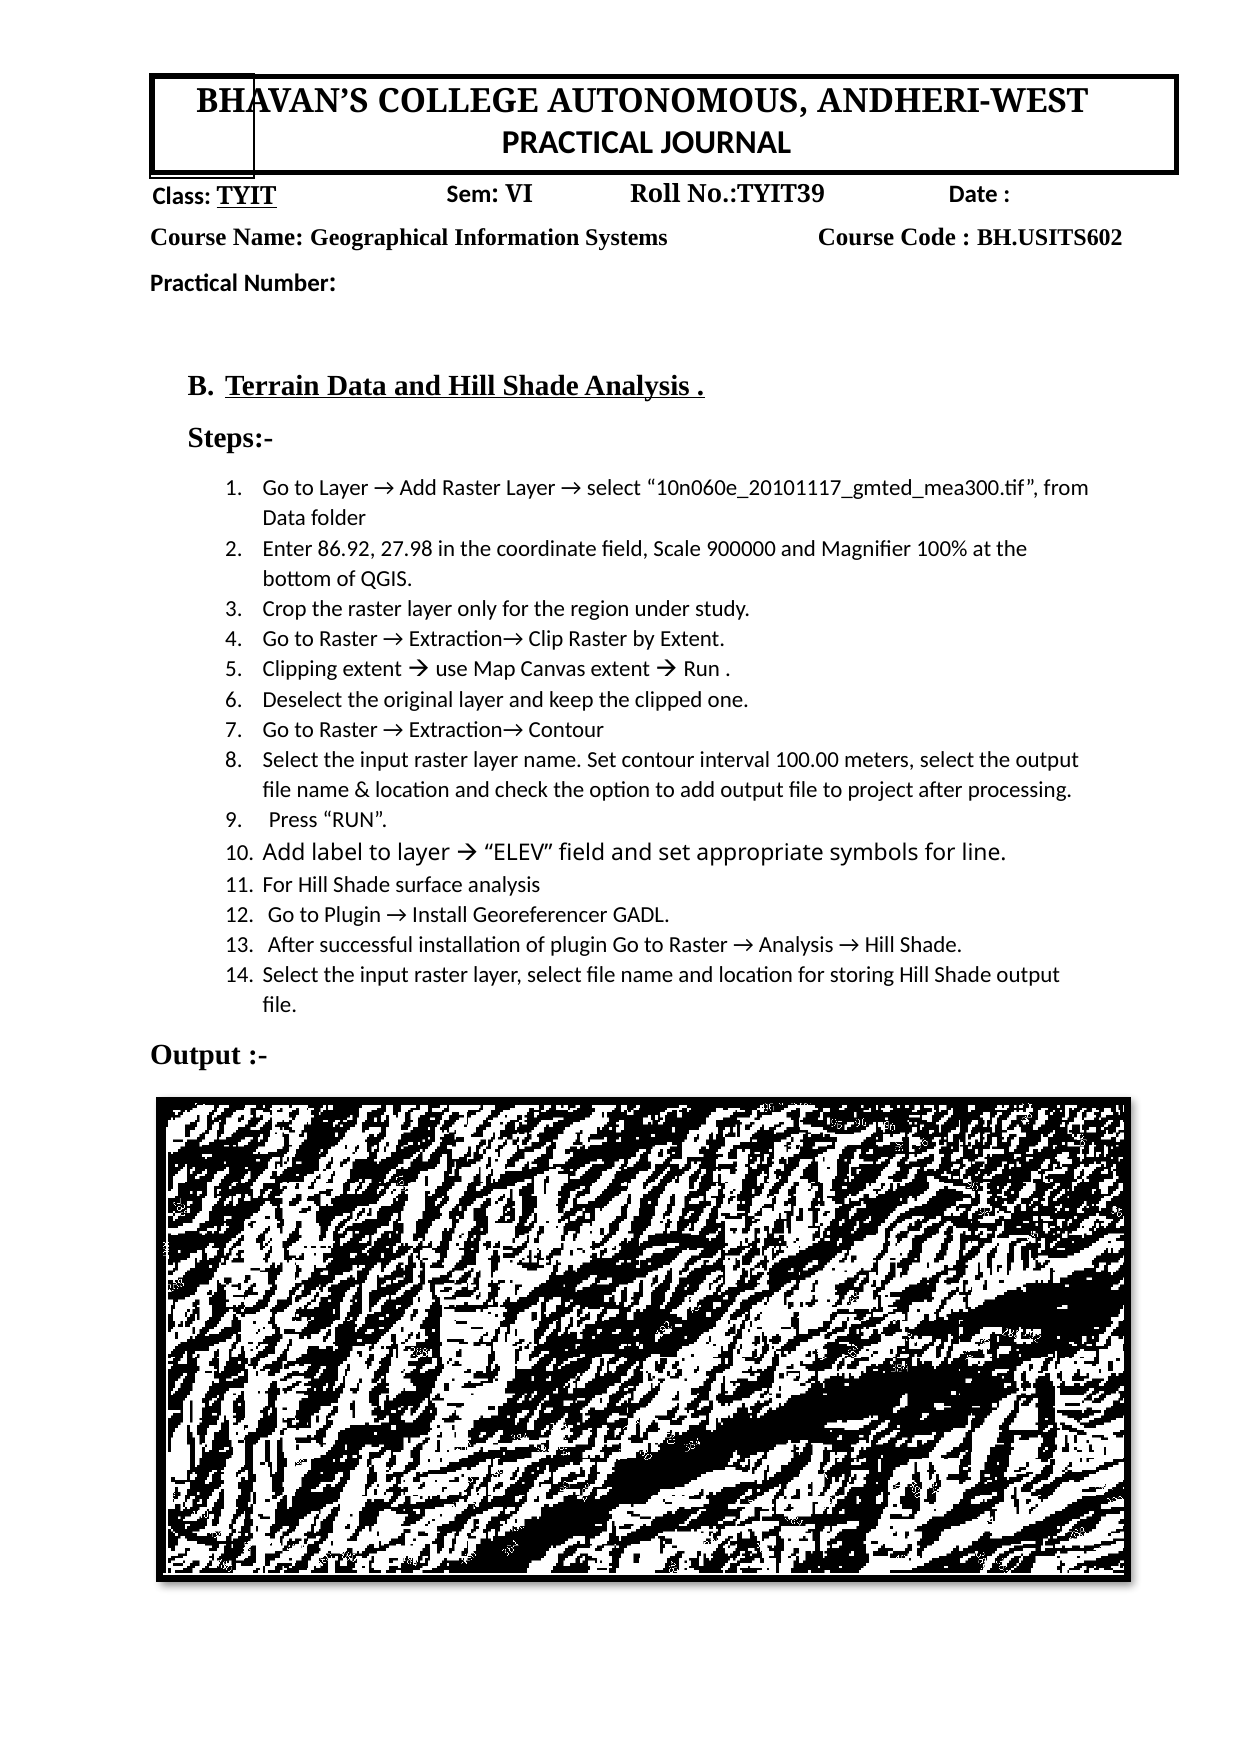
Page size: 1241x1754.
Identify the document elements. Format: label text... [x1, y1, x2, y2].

list Press “RUN”. [225, 806, 1090, 833]
list Select the input raster layer, select file name and location for storing Hill Shade output file. [225, 960, 1090, 1019]
list Add label to layer “ELEV” field and set appropriate symbols for line. [225, 836, 1090, 867]
list Go to Plugin → Install Georeferencer GADL. [225, 900, 1090, 928]
list Go to Layer → Add Raster Layer → select “10n060e_20101117_gmted_mea300.tif”, from Data folder [225, 473, 1090, 531]
list Crop the raster layer only for the region under study. [225, 594, 1090, 622]
list Enter 86.92, 27.98 in the coordinate field, Scale 900000 and Magnifier 100% at the bottom of QGIS. [225, 534, 1090, 592]
list For Hill Shade surface analysis [225, 870, 1090, 898]
text Steps:- [187, 420, 1090, 454]
list Go to Raster → Extraction→ Contour [225, 715, 1090, 743]
list Terrain Data and Hill Shade Analysis . [187, 368, 1090, 401]
text Output :- [150, 1037, 1090, 1071]
list Select the input raster layer name. Set contour interval 100.00 meters, select the output file name & location and check the option to add output file to project after processing. [225, 745, 1090, 803]
list Deselect the original layer and keep the clipped one. [225, 685, 1090, 713]
list Go to Raster → Extraction→ Clip Raster by Extent. [225, 624, 1090, 652]
list After successful installation of plugin Go to Raster → Analysis → Hill Shade. [225, 930, 1090, 958]
list Clipping extent use Map Canvas extent Run . [225, 654, 1090, 682]
